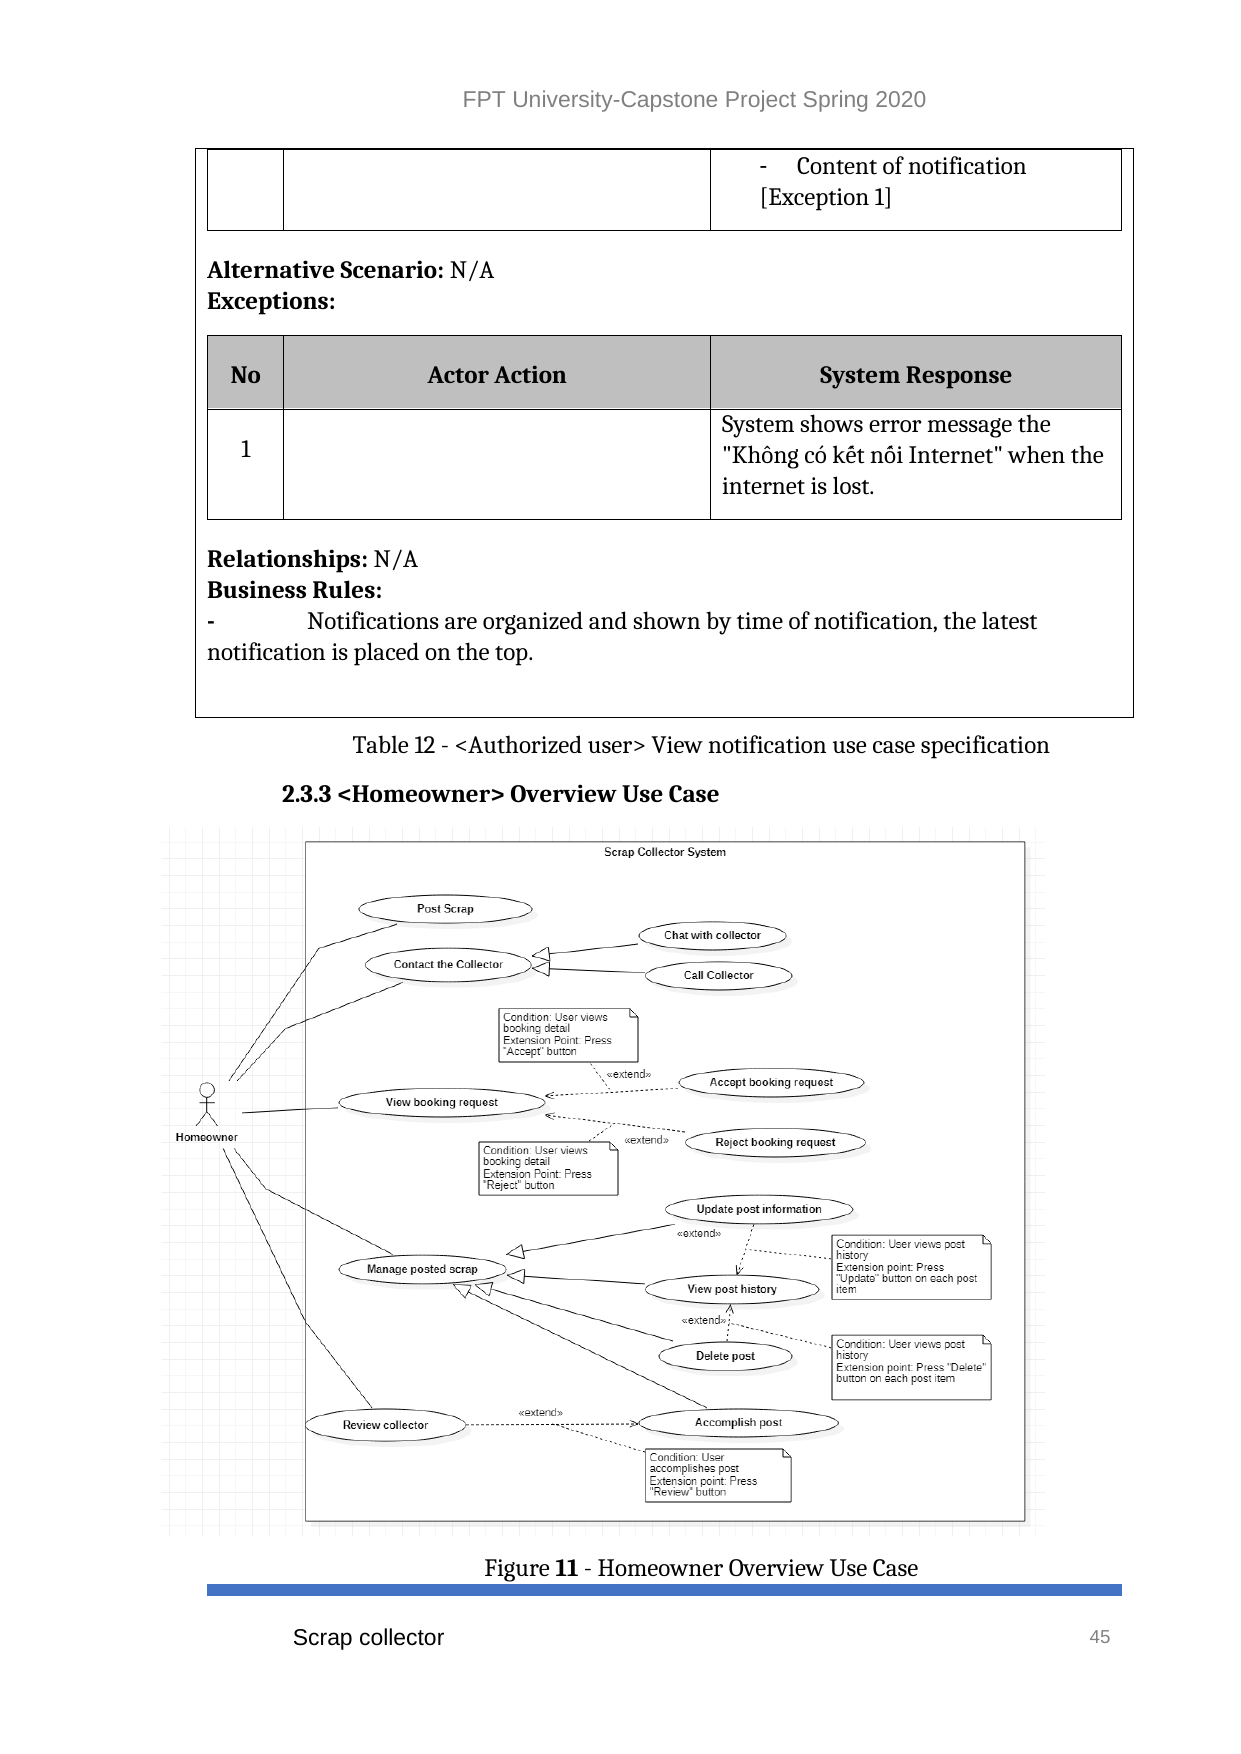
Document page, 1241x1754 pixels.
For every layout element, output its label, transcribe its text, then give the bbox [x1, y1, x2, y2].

text Figure 11 - Homeowner Overview Use Case [207, 1554, 1122, 1583]
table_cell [196, 149, 1133, 717]
picture [161, 827, 1046, 1536]
text Table 12 - <Authorized user> View notification use case specification [207, 731, 1122, 759]
subtitle 2.3.3 <Homeowner> Overview Use Case [282, 780, 1122, 809]
